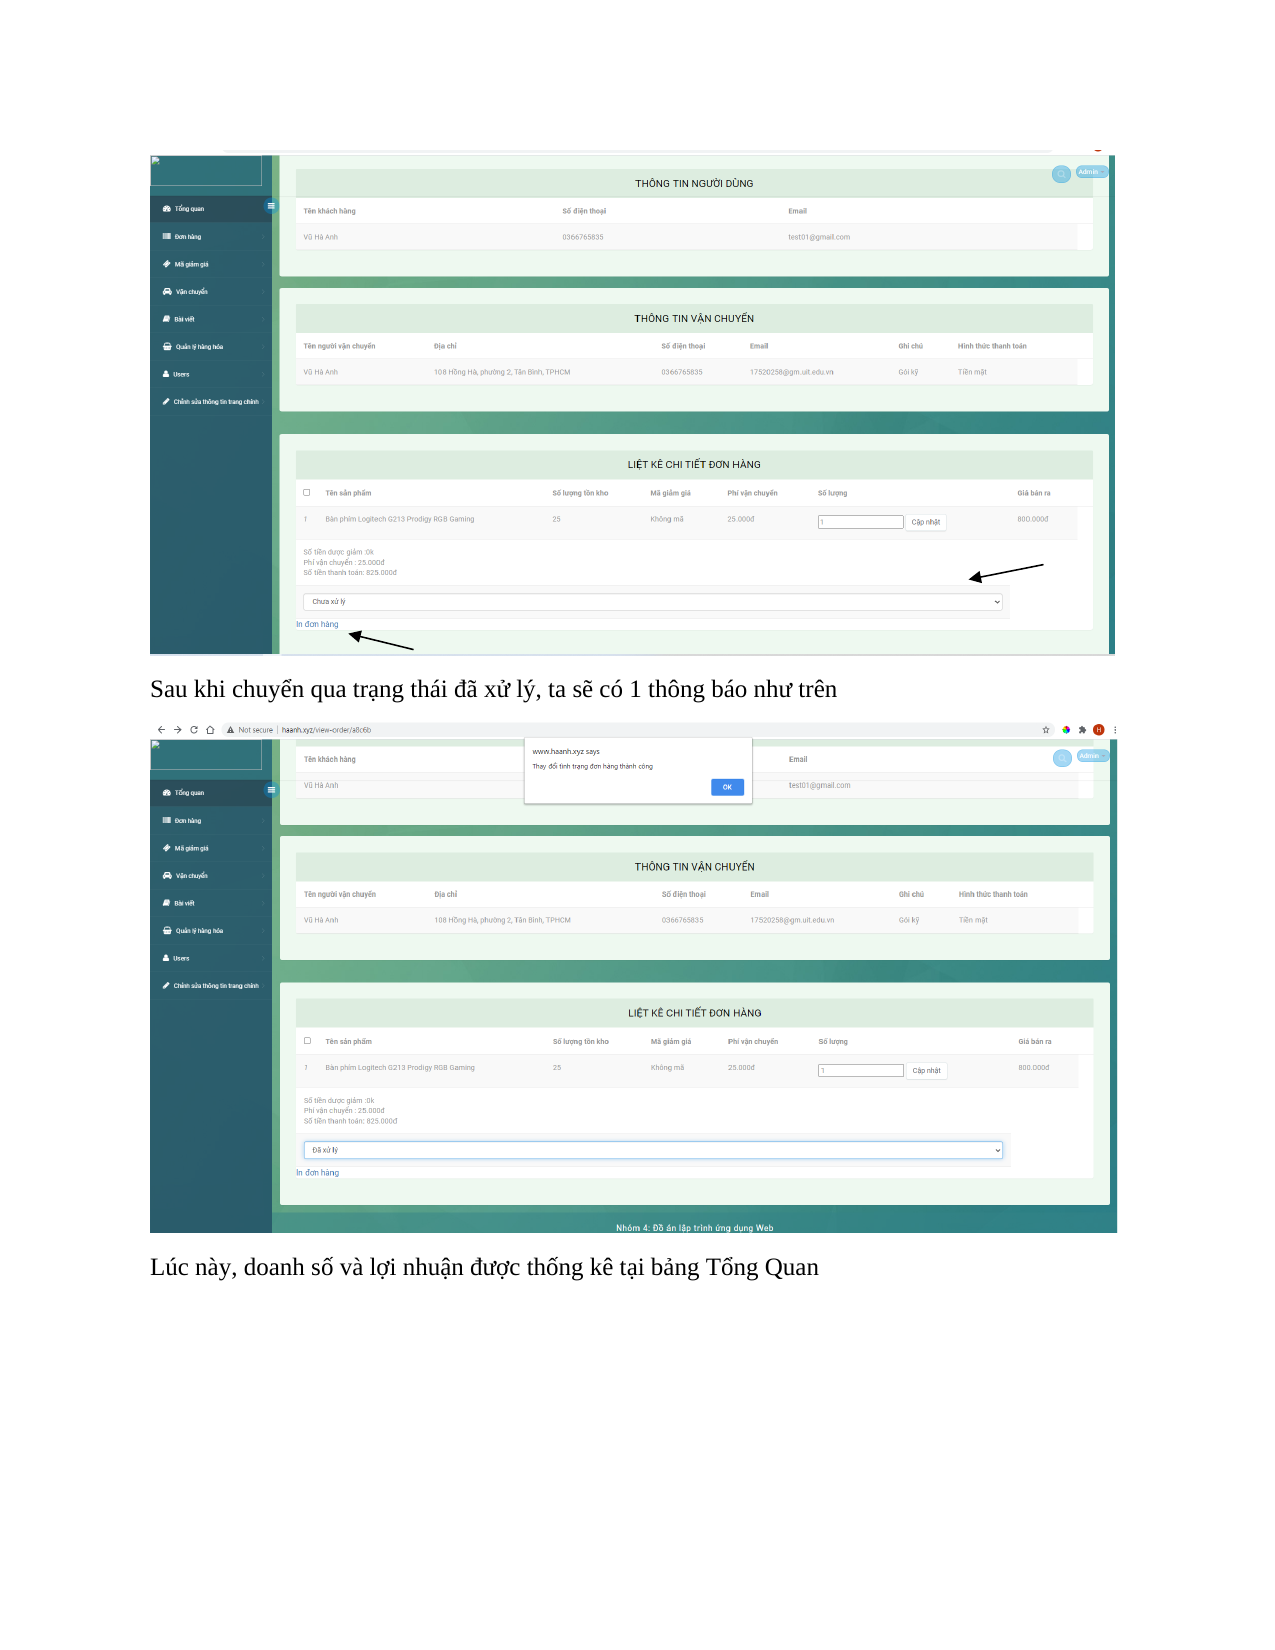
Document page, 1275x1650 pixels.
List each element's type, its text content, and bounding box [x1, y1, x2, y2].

picture [150, 150, 1115, 656]
text Lúc này, doanh số và lợi nhuận được thống kê tại bảng Tổng Quan [150, 1252, 1125, 1281]
picture [150, 721, 1118, 1233]
text Sau khi chuyển qua trạng thái đã xử lý, ta sẽ có 1 thông báo như trên [150, 674, 1125, 703]
